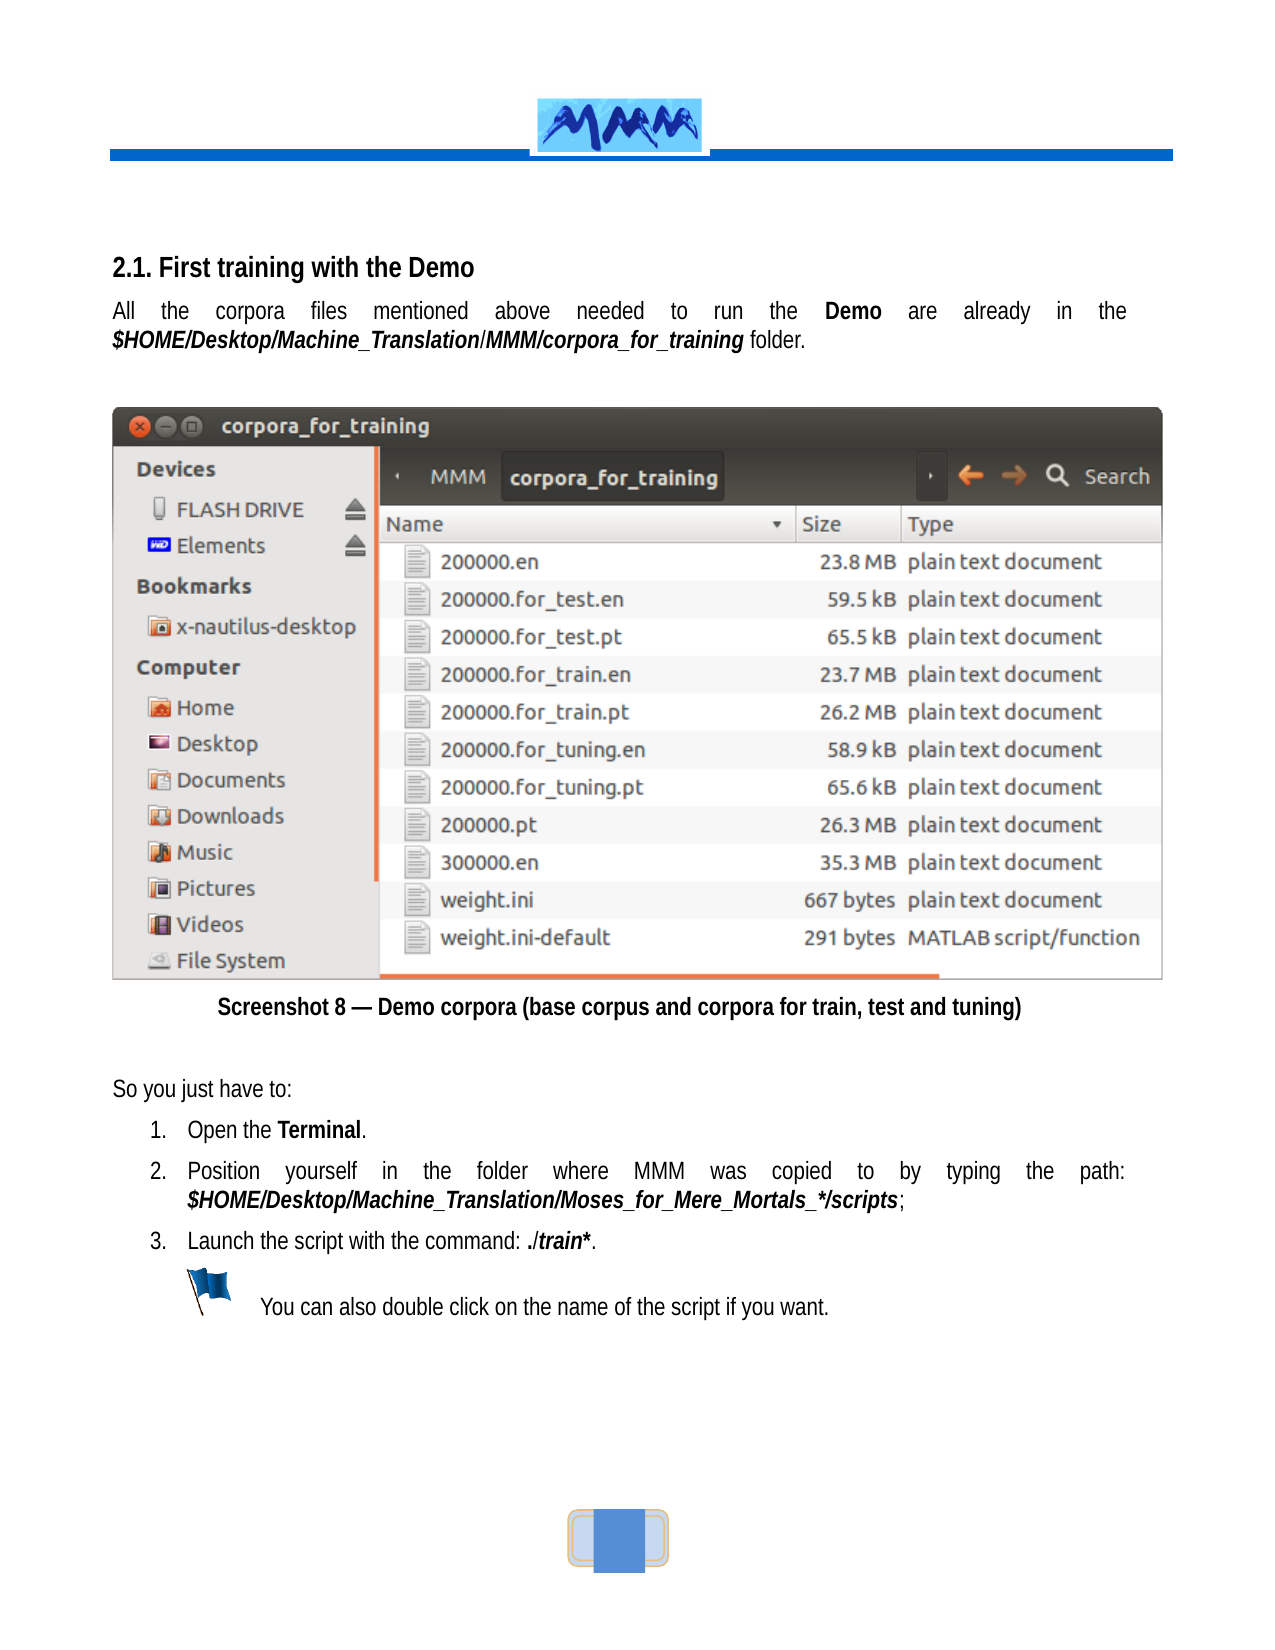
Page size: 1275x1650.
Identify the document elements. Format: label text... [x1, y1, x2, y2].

list Launch the script with the command: ./train*. [150, 1226, 1127, 1255]
text You can also double click on the name of the script if you want. [112, 1267, 1127, 1321]
picture [529, 87, 710, 156]
text All the corpora files mentioned above needed to run the Demo are already in the $HOME/Desktop/Machine_Translation/MMM/corpora_for_training folder. [112, 296, 1127, 353]
list Position yourself in the folder where MMM was copied to by typing the path: $HOME/Desktop/Machine_Translation/Moses_for_Mere_Mortals_*/scripts; [150, 1156, 1127, 1214]
subtitle 2.1. First training with the Demo [112, 250, 1127, 284]
list Open the Terminal. [150, 1115, 1127, 1144]
picture [186, 1267, 231, 1316]
picture [112, 407, 1163, 980]
text So you just have to: [112, 1074, 1127, 1103]
text Screenshot 8 — Demo corpora (base corpus and corpora for train, test and tuning) [112, 992, 1127, 1020]
